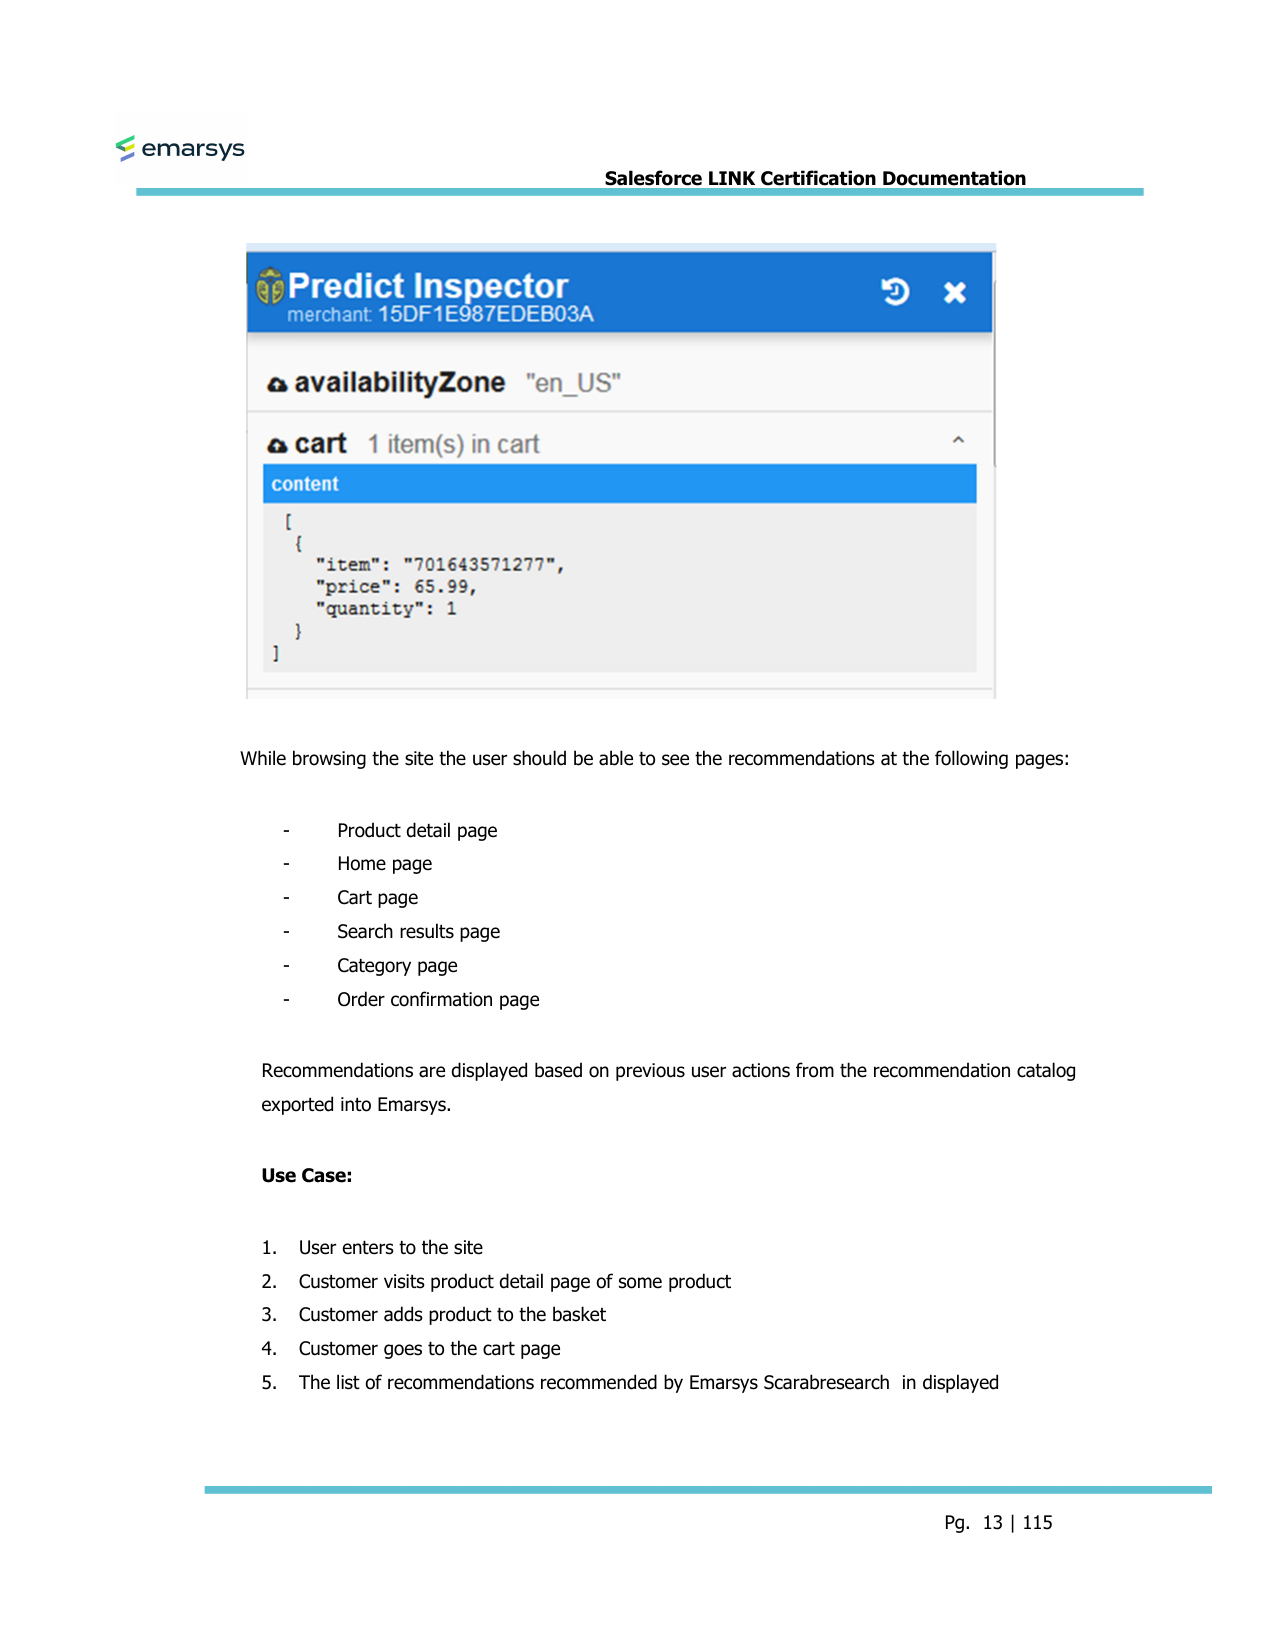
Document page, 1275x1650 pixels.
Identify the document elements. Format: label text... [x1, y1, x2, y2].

picture [113, 111, 247, 185]
list Cart page [240, 886, 1087, 908]
list Category page [240, 954, 1087, 976]
list Order confirmation page [240, 987, 1087, 1010]
picture [246, 243, 997, 699]
text While browsing the site the user should be able to see the recommendations at the following pages: [187, 747, 1087, 769]
picture [136, 188, 1144, 196]
text Use Case: [261, 1164, 1087, 1187]
list User enters to the site [261, 1235, 1087, 1258]
list Product detail page [240, 818, 1087, 841]
list Customer adds product to the basket [261, 1303, 1087, 1326]
list The list of recommendations recommended by Emarsys Scarabresearch in displayed [261, 1371, 1087, 1393]
list Customer visits product detail page of some product [261, 1269, 1087, 1292]
list Search results page [240, 920, 1087, 942]
list Home page [240, 852, 1087, 875]
picture [204, 1486, 1212, 1494]
list Customer goes to the cart page [261, 1337, 1087, 1359]
text Recommendations are displayed based on previous user actions from the recommendation catalog exported into Emarsys. [261, 1059, 1087, 1115]
